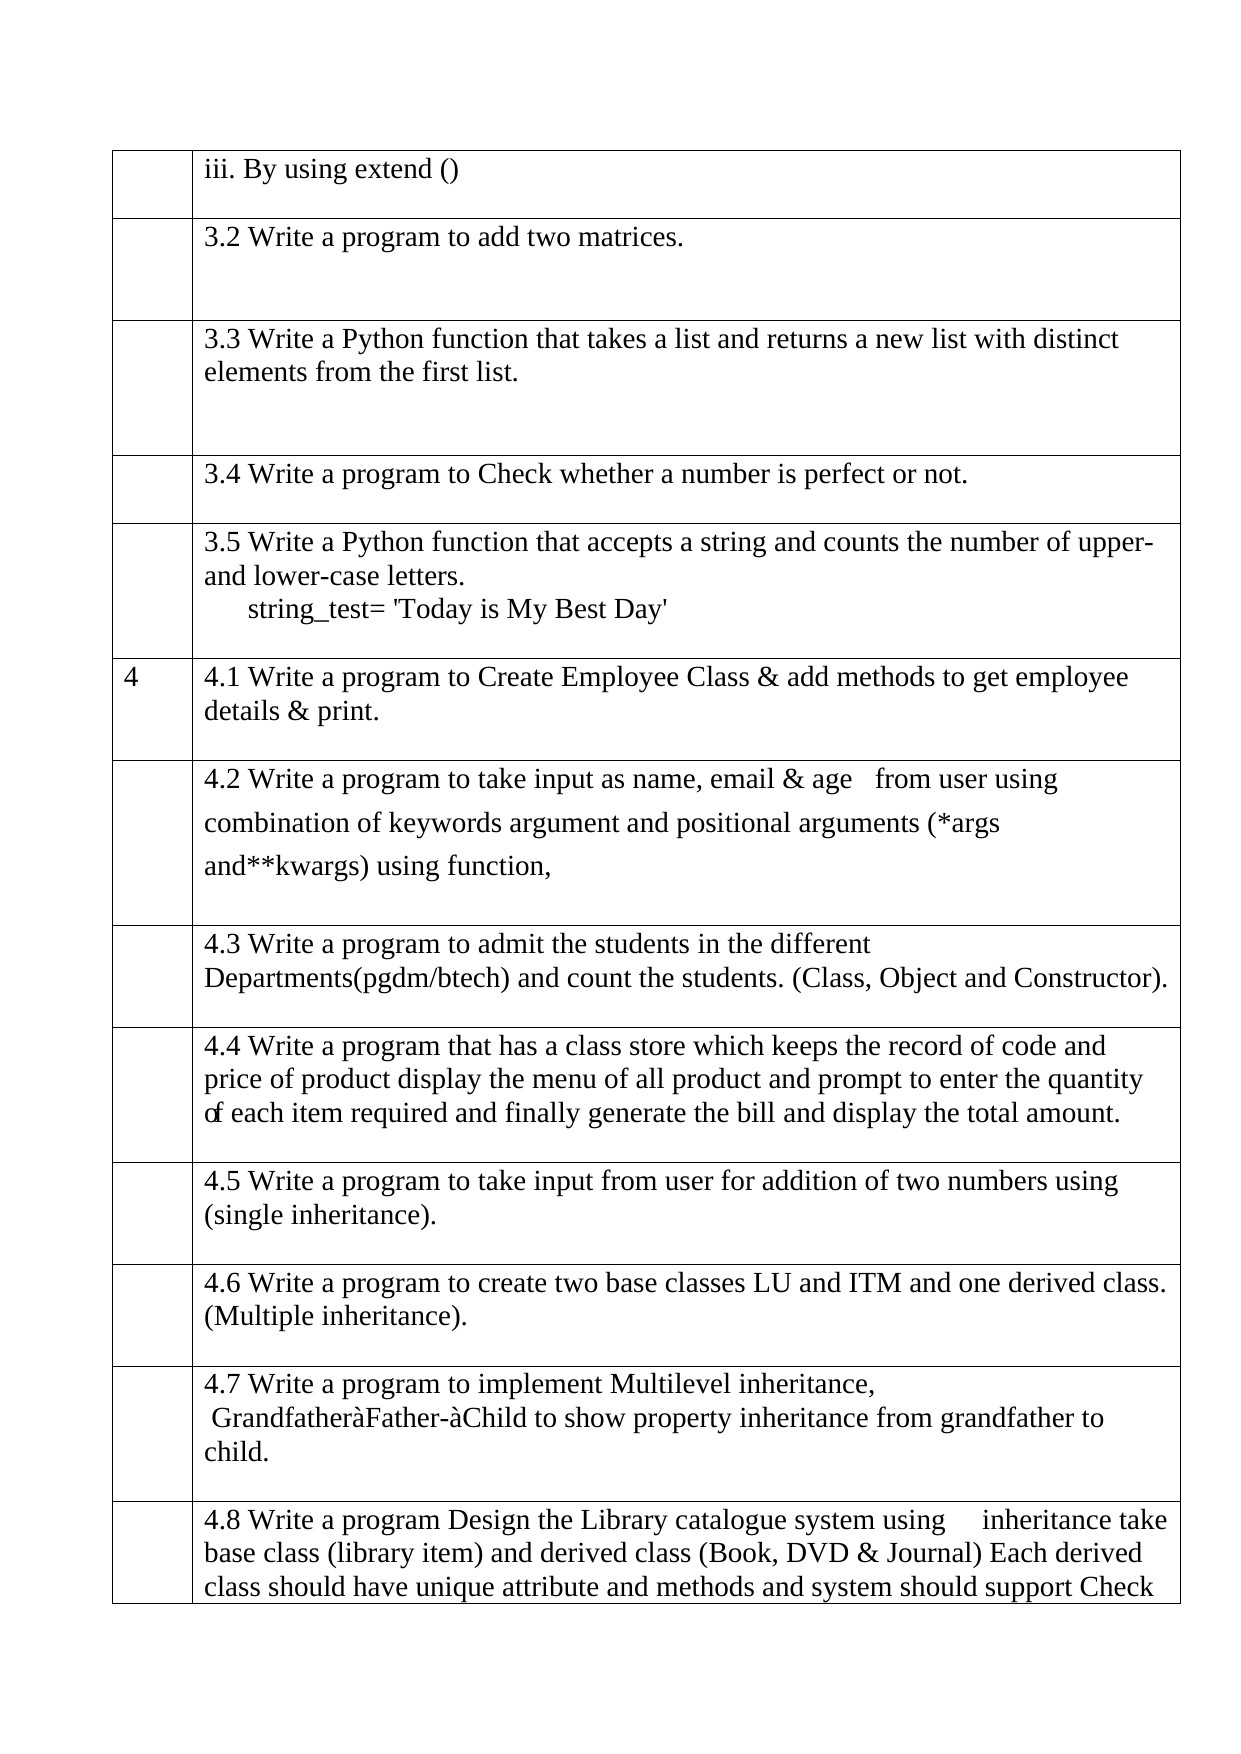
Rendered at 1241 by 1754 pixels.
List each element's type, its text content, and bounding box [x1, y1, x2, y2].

table_cell 4 [113, 659, 192, 760]
table_cell 3.3 Write a Python function that takes a list and returns a new list with distinct elements from the first list. [193, 321, 1180, 455]
table_cell [113, 219, 192, 320]
table_cell [113, 1367, 192, 1501]
table_cell 4.1 Write a program to Create Employee Class & add methods to get employee details & print. [193, 659, 1180, 760]
table_cell [113, 1502, 192, 1602]
table_cell [113, 926, 192, 1027]
table_cell [113, 456, 192, 523]
table_cell 4.5 Write a program to take input from user for addition of two numbers using (single inheritance). [193, 1163, 1180, 1264]
table_cell [113, 1163, 192, 1264]
table_cell [113, 1028, 192, 1162]
table_cell 3 [113, 151, 192, 218]
table_cell [113, 524, 192, 658]
table_cell 4.3 Write a program to admit the students in the different Departments(pgdm/btech) and count the students. (Class, Object and Constructor). [193, 926, 1180, 1027]
table_cell 4.4 Write a program that has a class store which keeps the record of code and price of product display the menu of all product and prompt to enter the quantity of each item required and finally generate the bill and display the total amount. [193, 1028, 1180, 1162]
table_cell 4.2 Write a program to take input as name, email & age from user using combination of keywords argument and positional arguments (*args and**kwargs) using function, [193, 761, 1180, 925]
table_cell 3.5 Write a Python function that accepts a string and counts the number of upper- and lower-case letters. string_test= 'Today is My Best Day' [193, 524, 1180, 658]
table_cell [193, 151, 1180, 218]
table_cell 3.2 Write a program to add two matrices. [193, 219, 1180, 320]
table_cell [113, 761, 192, 925]
table_cell [113, 1265, 192, 1366]
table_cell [193, 1502, 1180, 1602]
table_cell 3.4 Write a program to Check whether a number is perfect or not. [193, 456, 1180, 523]
table_cell [113, 321, 192, 455]
table_cell 4.6 Write a program to create two base classes LU and ITM and one derived class. (Multiple inheritance). [193, 1265, 1180, 1366]
table_cell 4.7 Write a program to implement Multilevel inheritance, GrandfatheràFather-àChild to show property inheritance from grandfather to child. [193, 1367, 1180, 1501]
